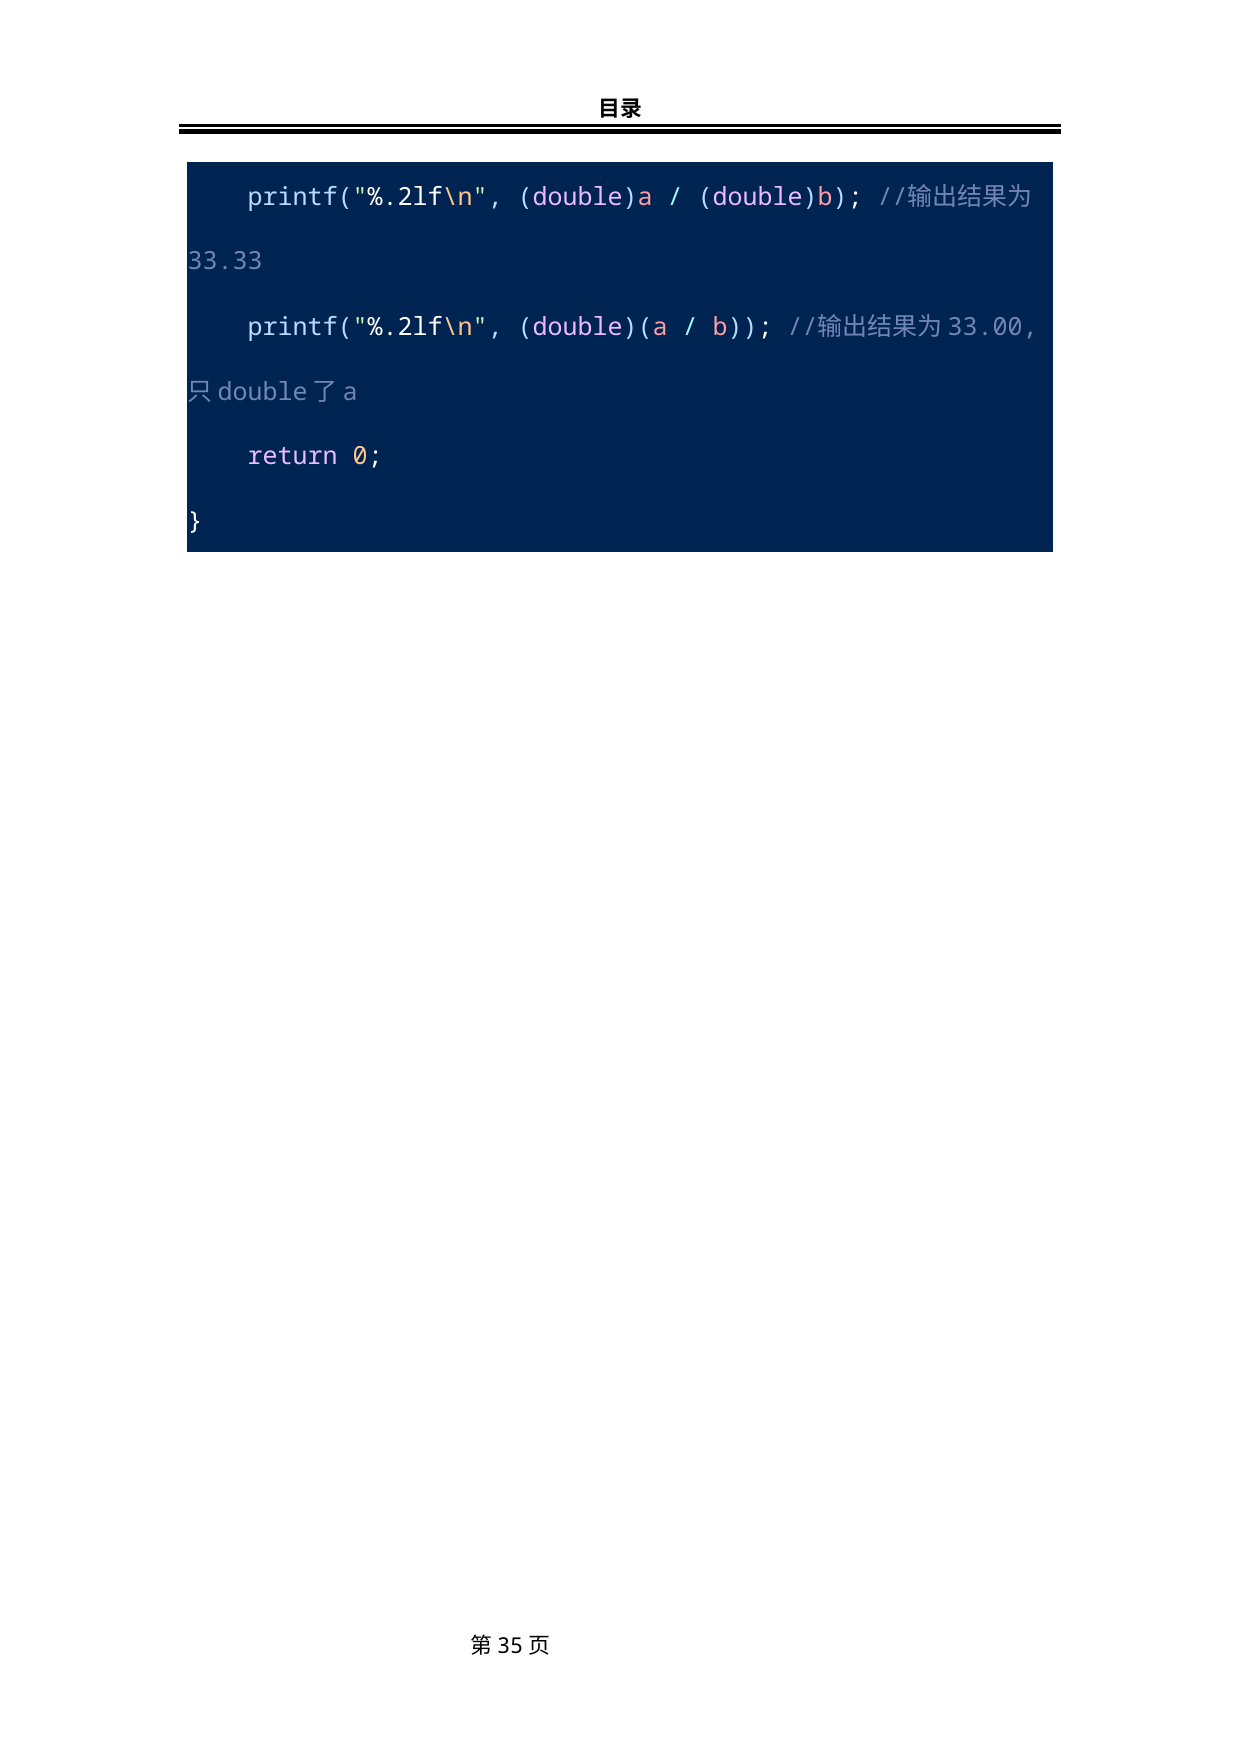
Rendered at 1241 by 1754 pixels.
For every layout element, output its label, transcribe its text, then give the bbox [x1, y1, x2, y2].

text return 0; [187, 422, 1053, 487]
text printf("%.2lf\n", (double)(a / b)); //输出结果为33.00,只double了a [187, 292, 1053, 422]
text printf("%.2lf\n", (double)a / (double)b); //输出结果为33.33 [187, 162, 1053, 292]
text } [187, 487, 1053, 552]
